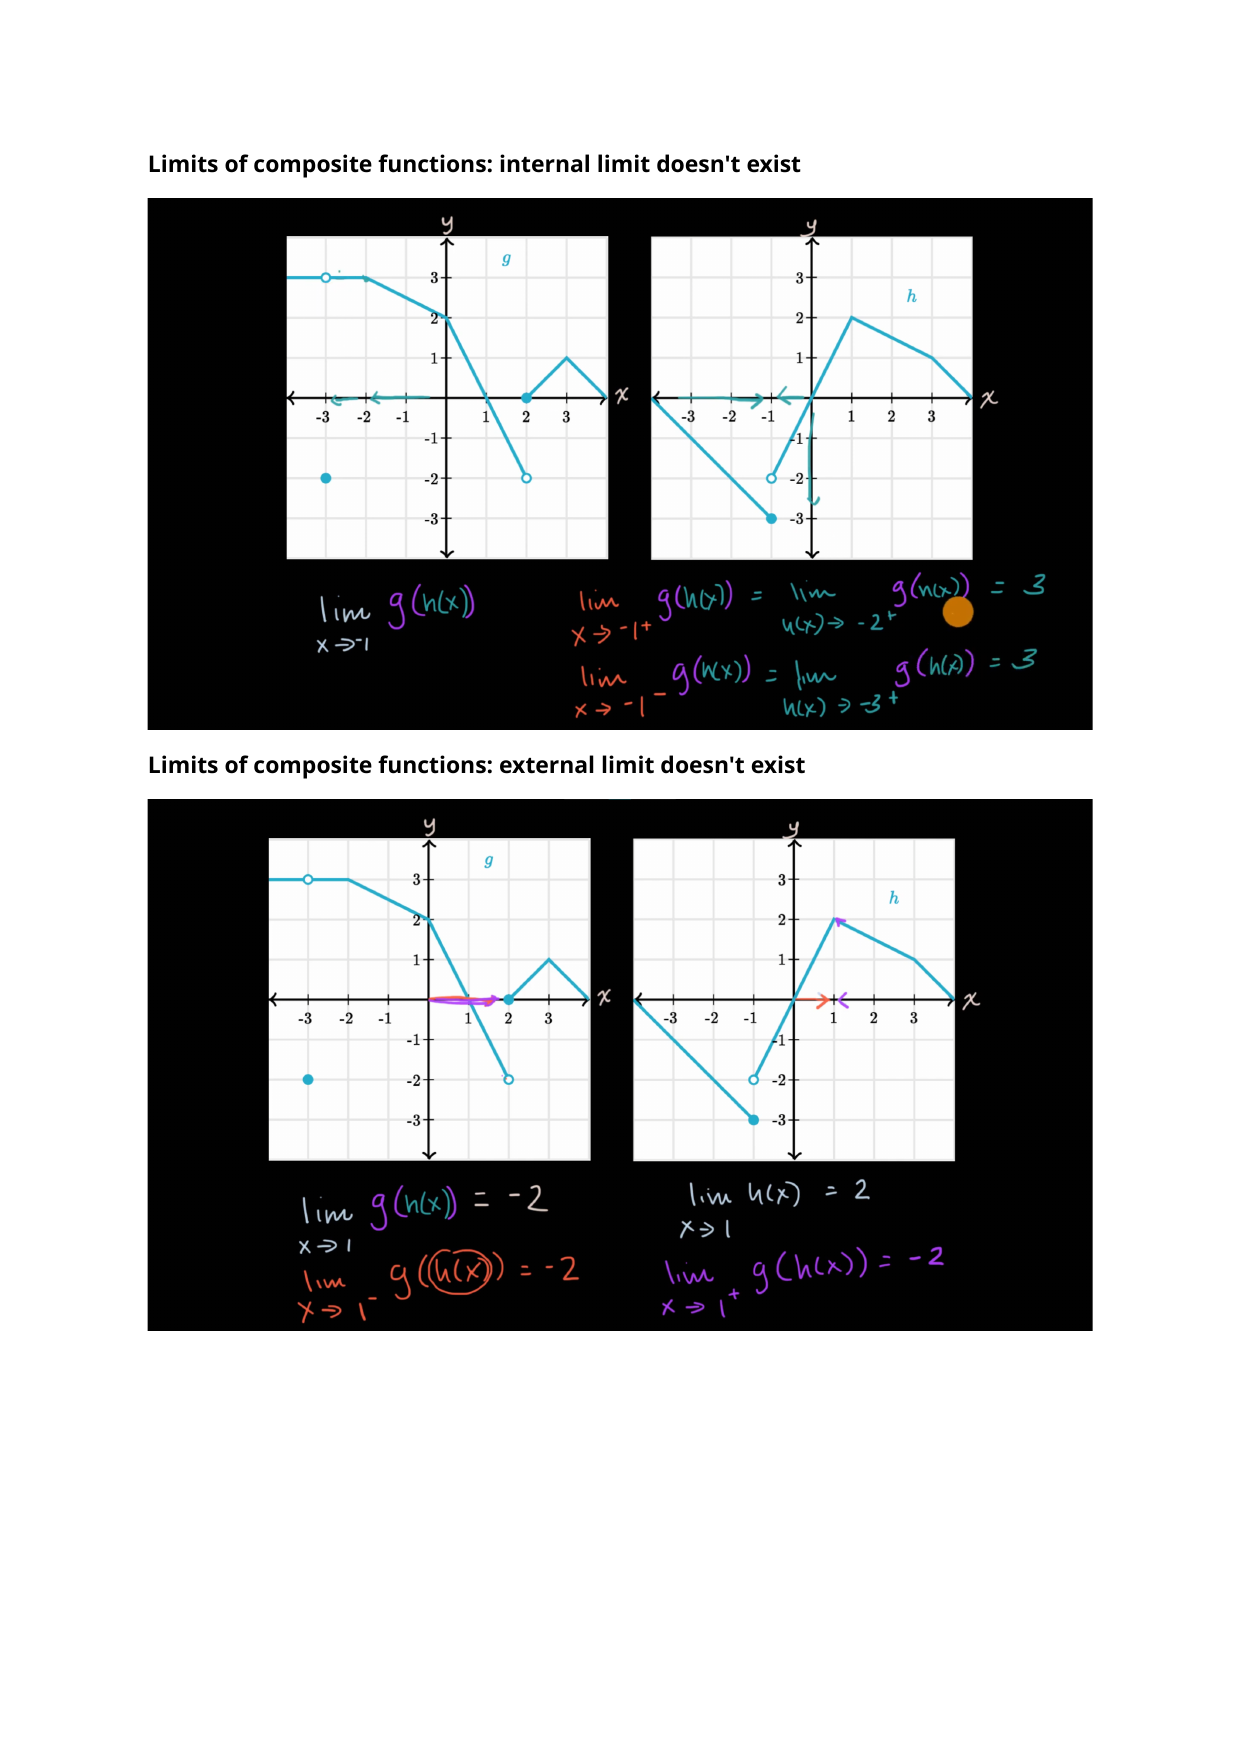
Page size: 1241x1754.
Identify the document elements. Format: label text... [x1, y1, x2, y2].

text Limits of composite functions: external limit doesn't exist [148, 749, 1093, 780]
picture [147, 198, 1093, 730]
text Limits of composite functions: internal limit doesn't exist [148, 148, 1093, 179]
picture [147, 799, 1093, 1331]
